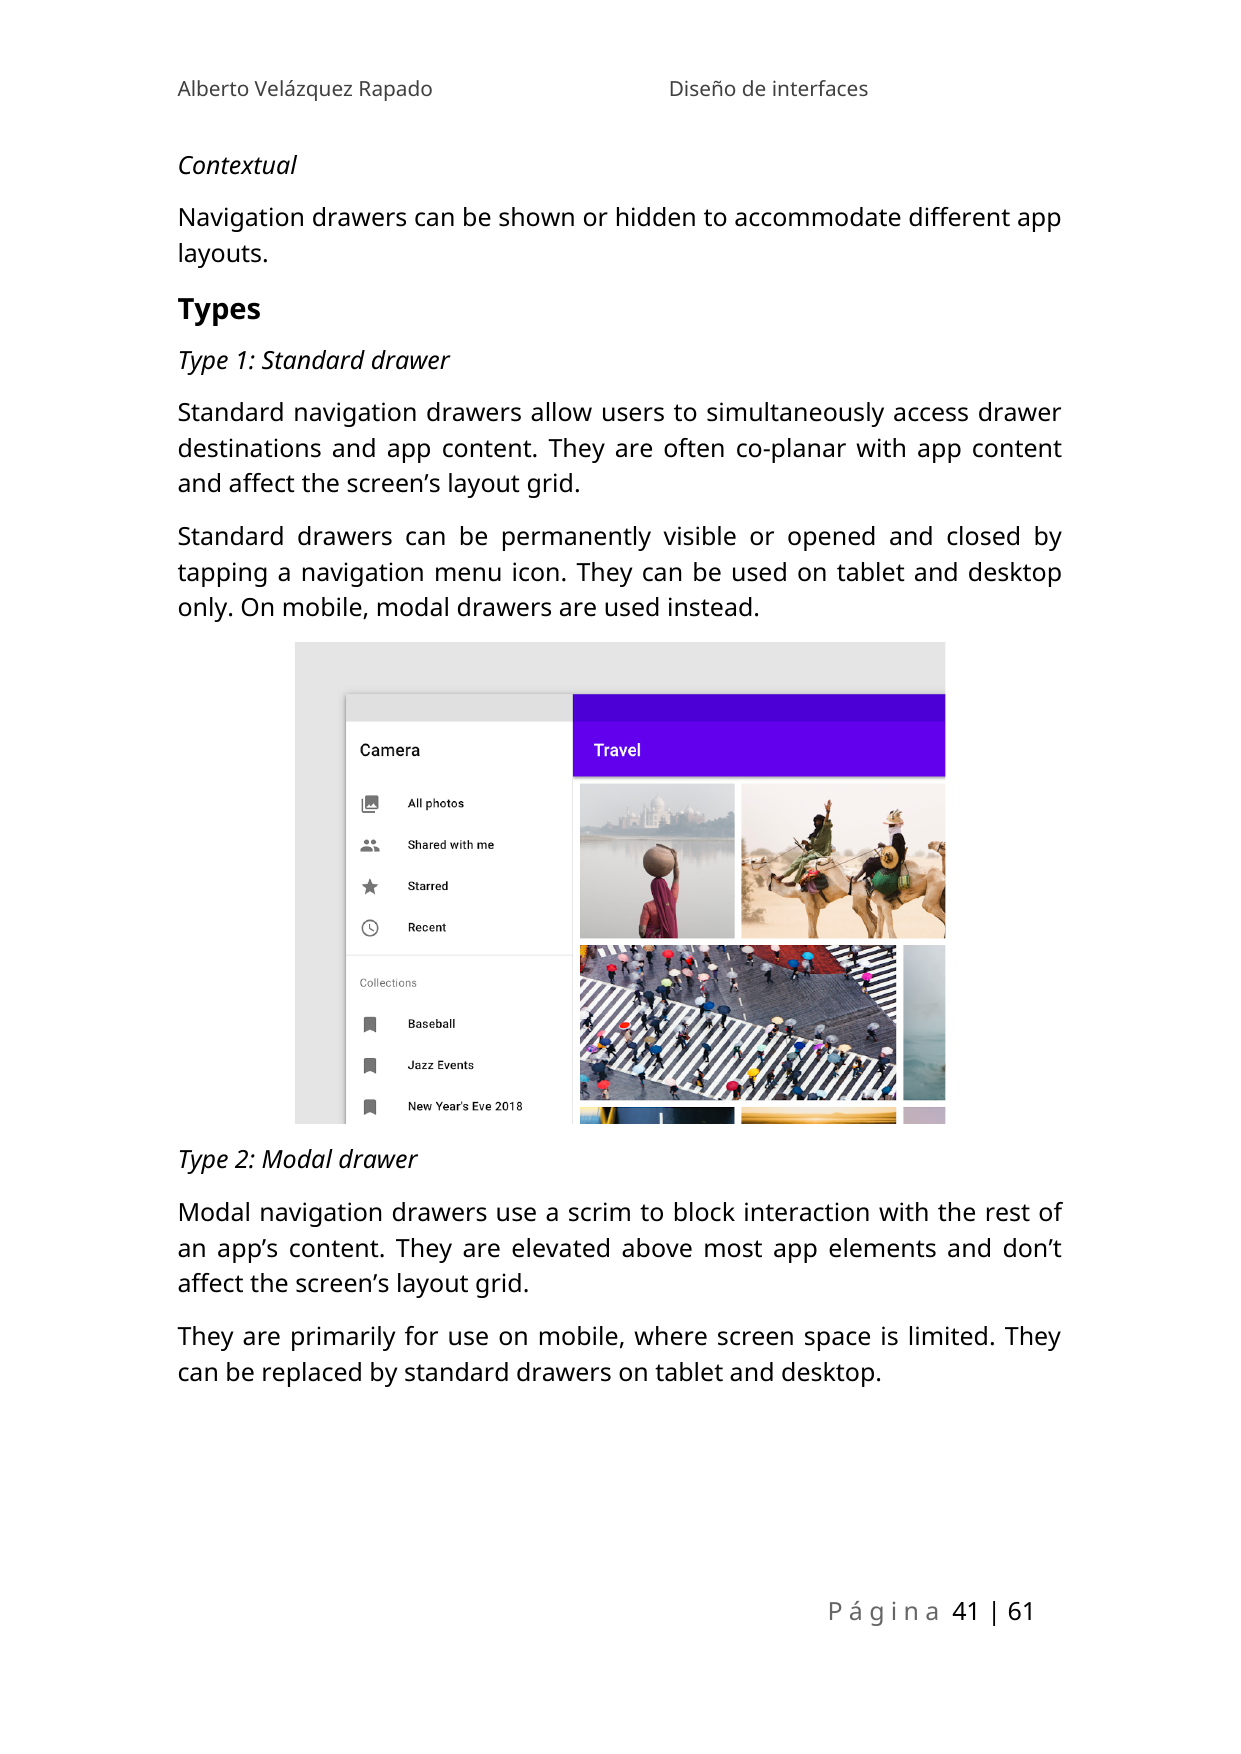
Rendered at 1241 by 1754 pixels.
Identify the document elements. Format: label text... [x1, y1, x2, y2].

text Type 1: Standard drawer [177, 342, 1063, 376]
text Type 2: Modal drawer [177, 1142, 1063, 1176]
text Contextual [177, 148, 1063, 182]
text Navigation drawers can be shown or hidden to accommodate different app layouts. [177, 200, 1063, 270]
text Standard drawers can be permanently visible or opened and closed by tapping a navigation menu icon. They can be used on tablet and desktop only. On mobile, modal drawers are used instead. [177, 518, 1063, 624]
text Standard navigation drawers allow users to simultaneously access drawer destinations and app content. They are often co-planar with app content and affect the screen’s layout grid. [177, 395, 1063, 500]
text They are primarily for use on mobile, where screen space is limited. They can be replaced by standard drawers on tablet and desktop. [177, 1318, 1063, 1388]
picture [294, 642, 946, 1124]
subtitle Types [177, 288, 1063, 328]
text Modal navigation drawers use a scrim to block interaction with the rest of an app’s content. They are elevated above most app elements and don’t affect the screen’s layout grid. [177, 1194, 1063, 1300]
